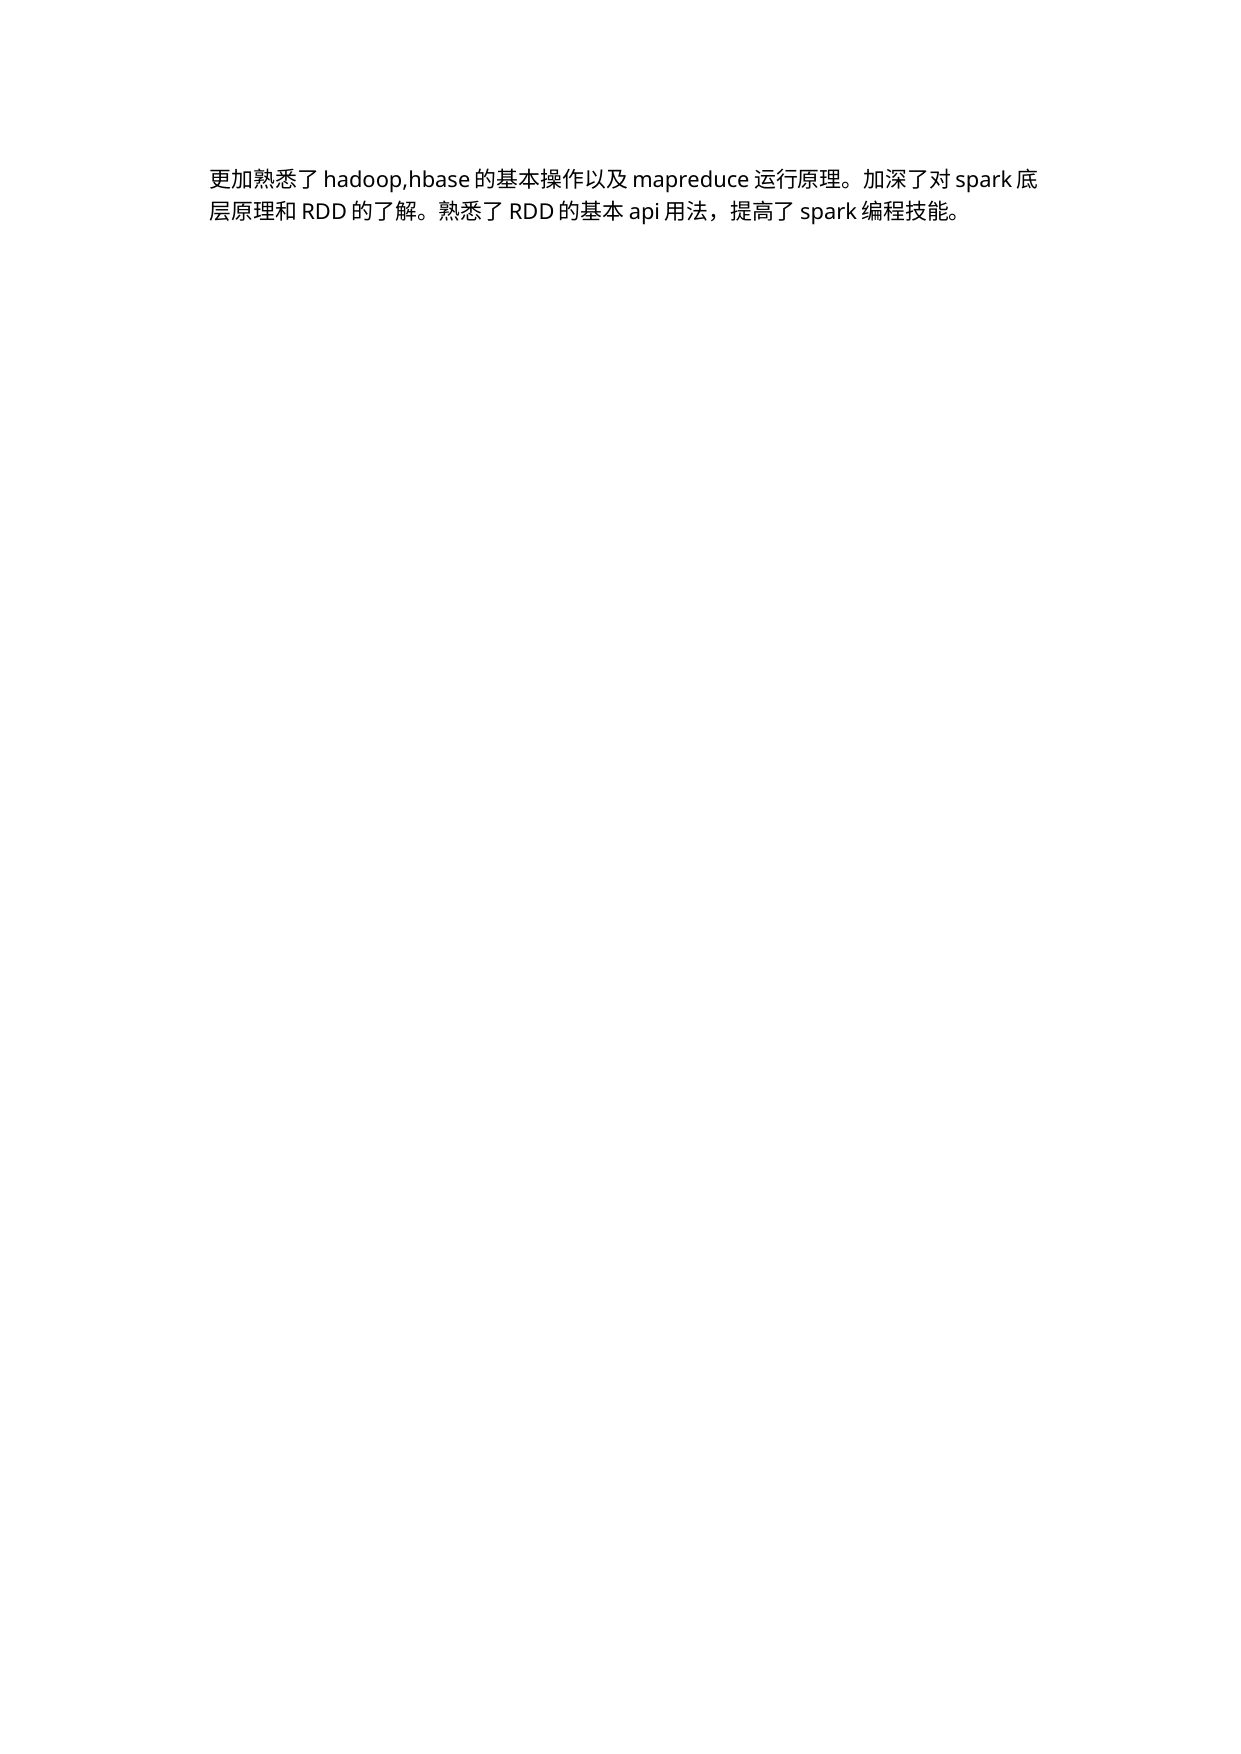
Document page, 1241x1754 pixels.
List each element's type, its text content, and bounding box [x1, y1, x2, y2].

text 更加熟悉了hadoop,hbase的基本操作以及mapreduce运行原理。加深了对spark底层原理和RDD的了解。熟悉了RDD的基本api用法，提高了spark编程技能。 [209, 162, 1043, 226]
